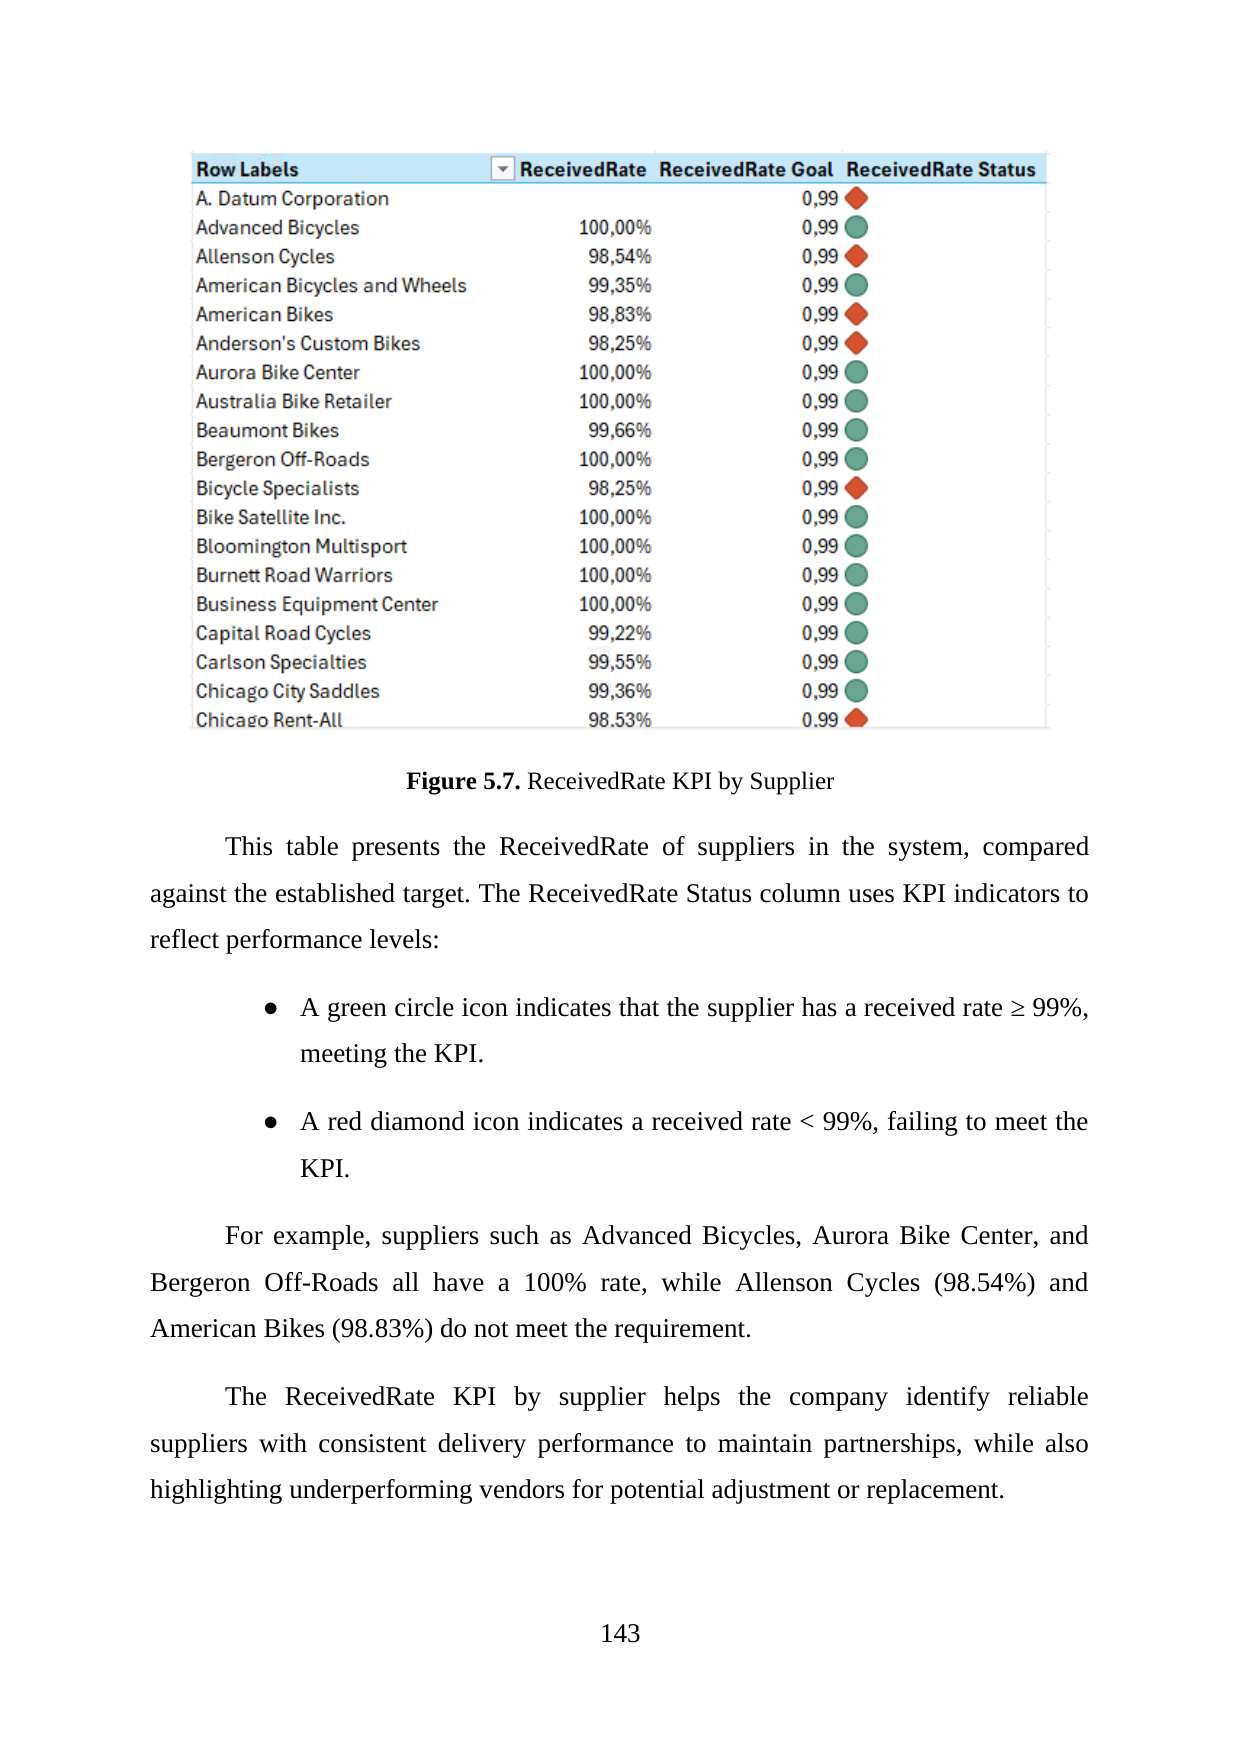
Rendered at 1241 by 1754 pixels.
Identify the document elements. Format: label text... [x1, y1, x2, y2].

list A red diamond icon indicates a received rate < 99%, failing to meet the KPI. [262, 1105, 1090, 1183]
picture [189, 150, 1051, 730]
text This table presents the ReceivedRate of suppliers in the system, compared against the established target. The ReceivedRate Status column uses KPI indicators to reflect performance levels: [150, 830, 1090, 954]
text Figure 5.7. ReceivedRate KPI by Supplier [150, 766, 1090, 795]
text For example, suppliers such as Advanced Bicycles, Aurora Bike Center, and Bergeron Off-Roads all have a 100% rate, while Allenson Cycles (98.54%) and American Bikes (98.83%) do not meet the requirement. [150, 1219, 1090, 1344]
list A green circle icon indicates that the supplier has a received rate ≥ 99%, meeting the KPI. [262, 991, 1090, 1069]
text The ReceivedRate KPI by supplier helps the company identify reliable suppliers with consistent delivery performance to maintain partnerships, while also highlighting underperforming vendors for potential adjustment or replacement. [150, 1380, 1090, 1504]
